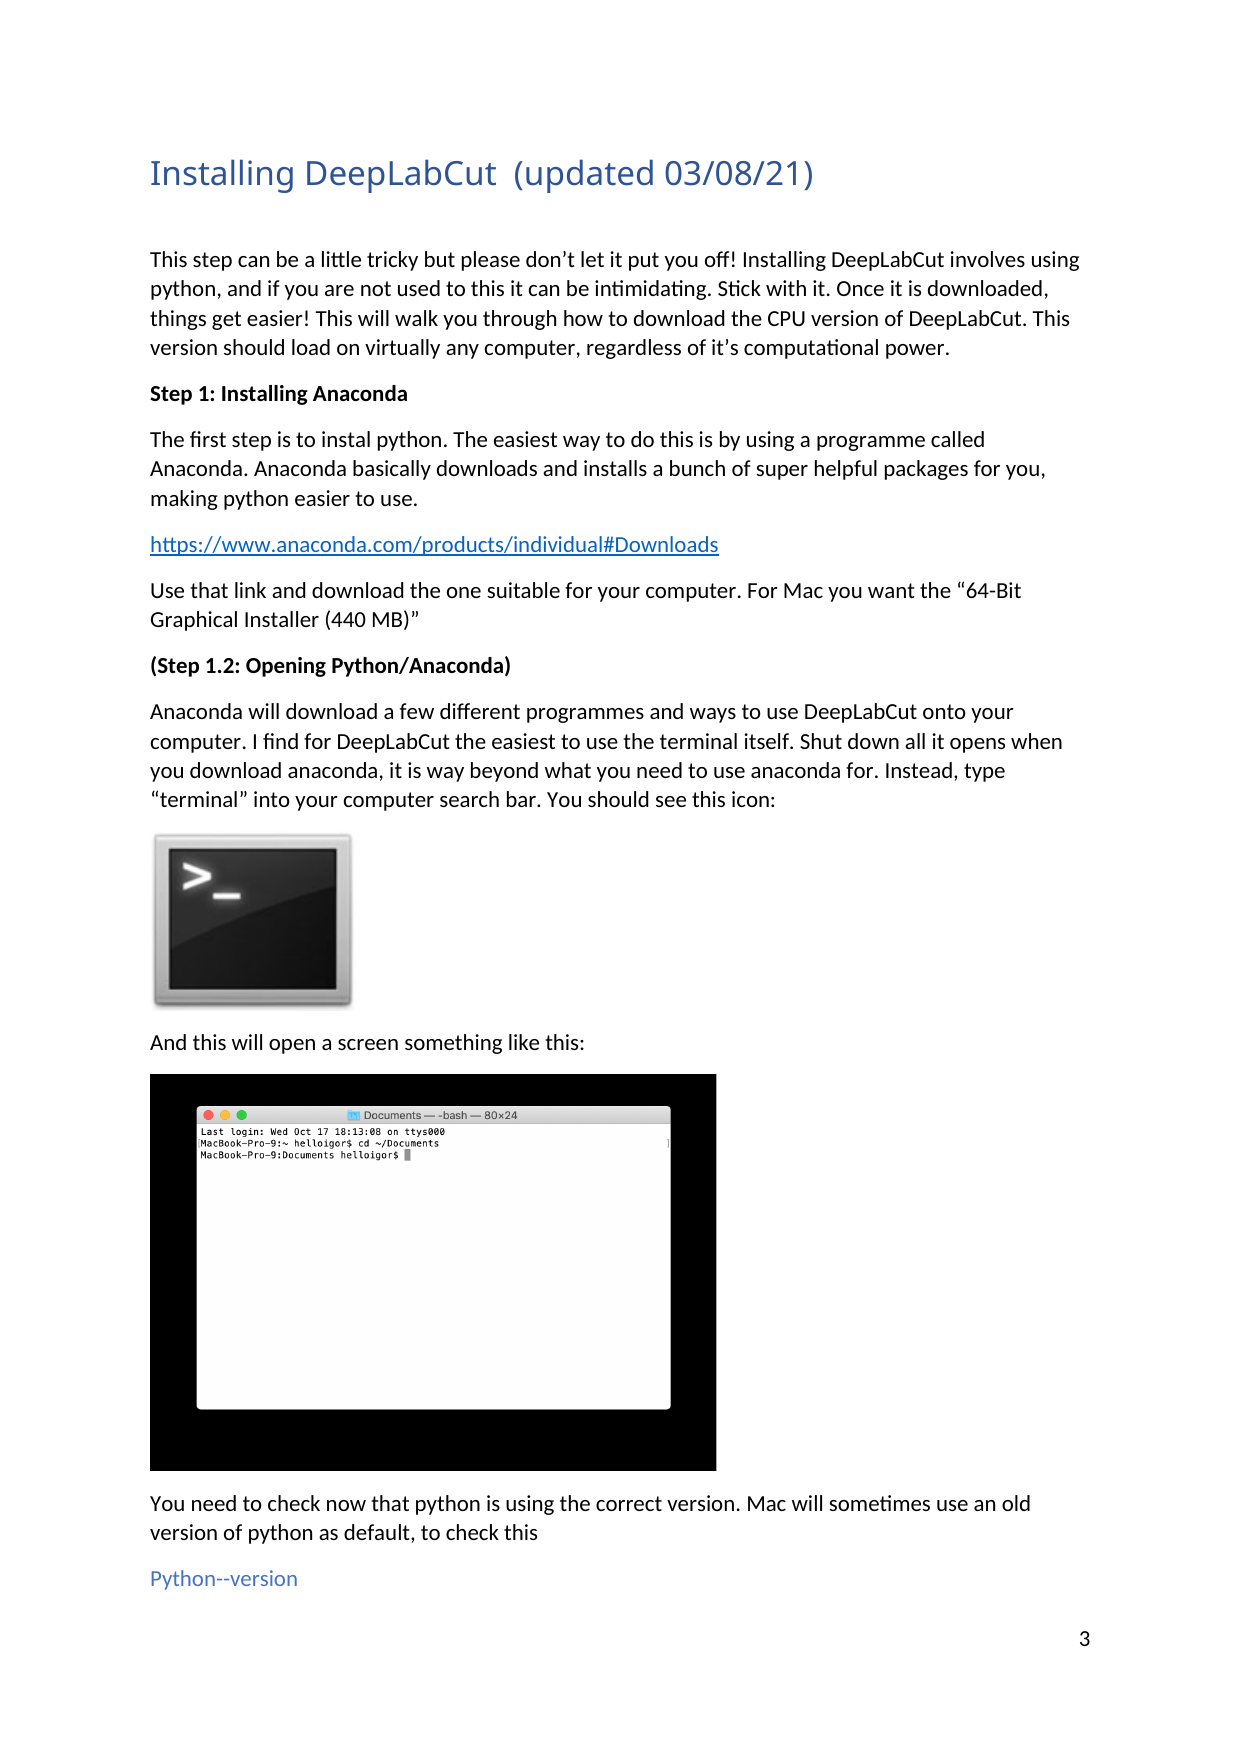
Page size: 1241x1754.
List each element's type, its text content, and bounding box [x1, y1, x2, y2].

subtitle Installing DeepLabCut (updated 03/08/21) [150, 150, 1090, 195]
text And this will open a screen something like this: [150, 1028, 1090, 1057]
picture [150, 1074, 717, 1471]
text Use that link and download the one suitable for your computer. For Mac you want the “64-Bit Graphical Installer (440 MB)” [150, 576, 1090, 633]
text This step can be a little tricky but please don’t let it put you off! Installing DeepLabCut involves using python, and if you are not used to this it can be intimidating. Stick with it. Once it is downloaded, things get easier! This will walk you through how to download the CPU version of DeepLabCut. This version should load on virtually any computer, regardless of it’s computational power. [150, 245, 1090, 361]
text (Step 1.2: Opening Python/Anaconda) [150, 651, 1090, 679]
text Step 1: Installing Anaconda [150, 379, 1090, 407]
text Anaconda will download a few different programmes and ways to use DeepLabCut onto your computer. I find for DeepLabCut the easiest to use the terminal itself. Shut down all it opens when you download anaconda, it is way beyond what you need to use anaconda for. Instead, type “terminal” into your computer search bar. You should see this icon: [150, 697, 1090, 814]
picture [150, 831, 360, 1011]
text https://www.anaconda.com/products/individual#Downloads [150, 530, 1090, 558]
text You need to check now that python is using the correct version. Mac will sometimes use an old version of python as default, to check this [150, 1489, 1090, 1546]
text Python--version [150, 1564, 1090, 1592]
text The first step is to instal python. The easiest way to do this is by using a programme called Anaconda. Anaconda basically downloads and installs a bunch of super helpful packages for you, making python easier to use. [150, 425, 1090, 512]
